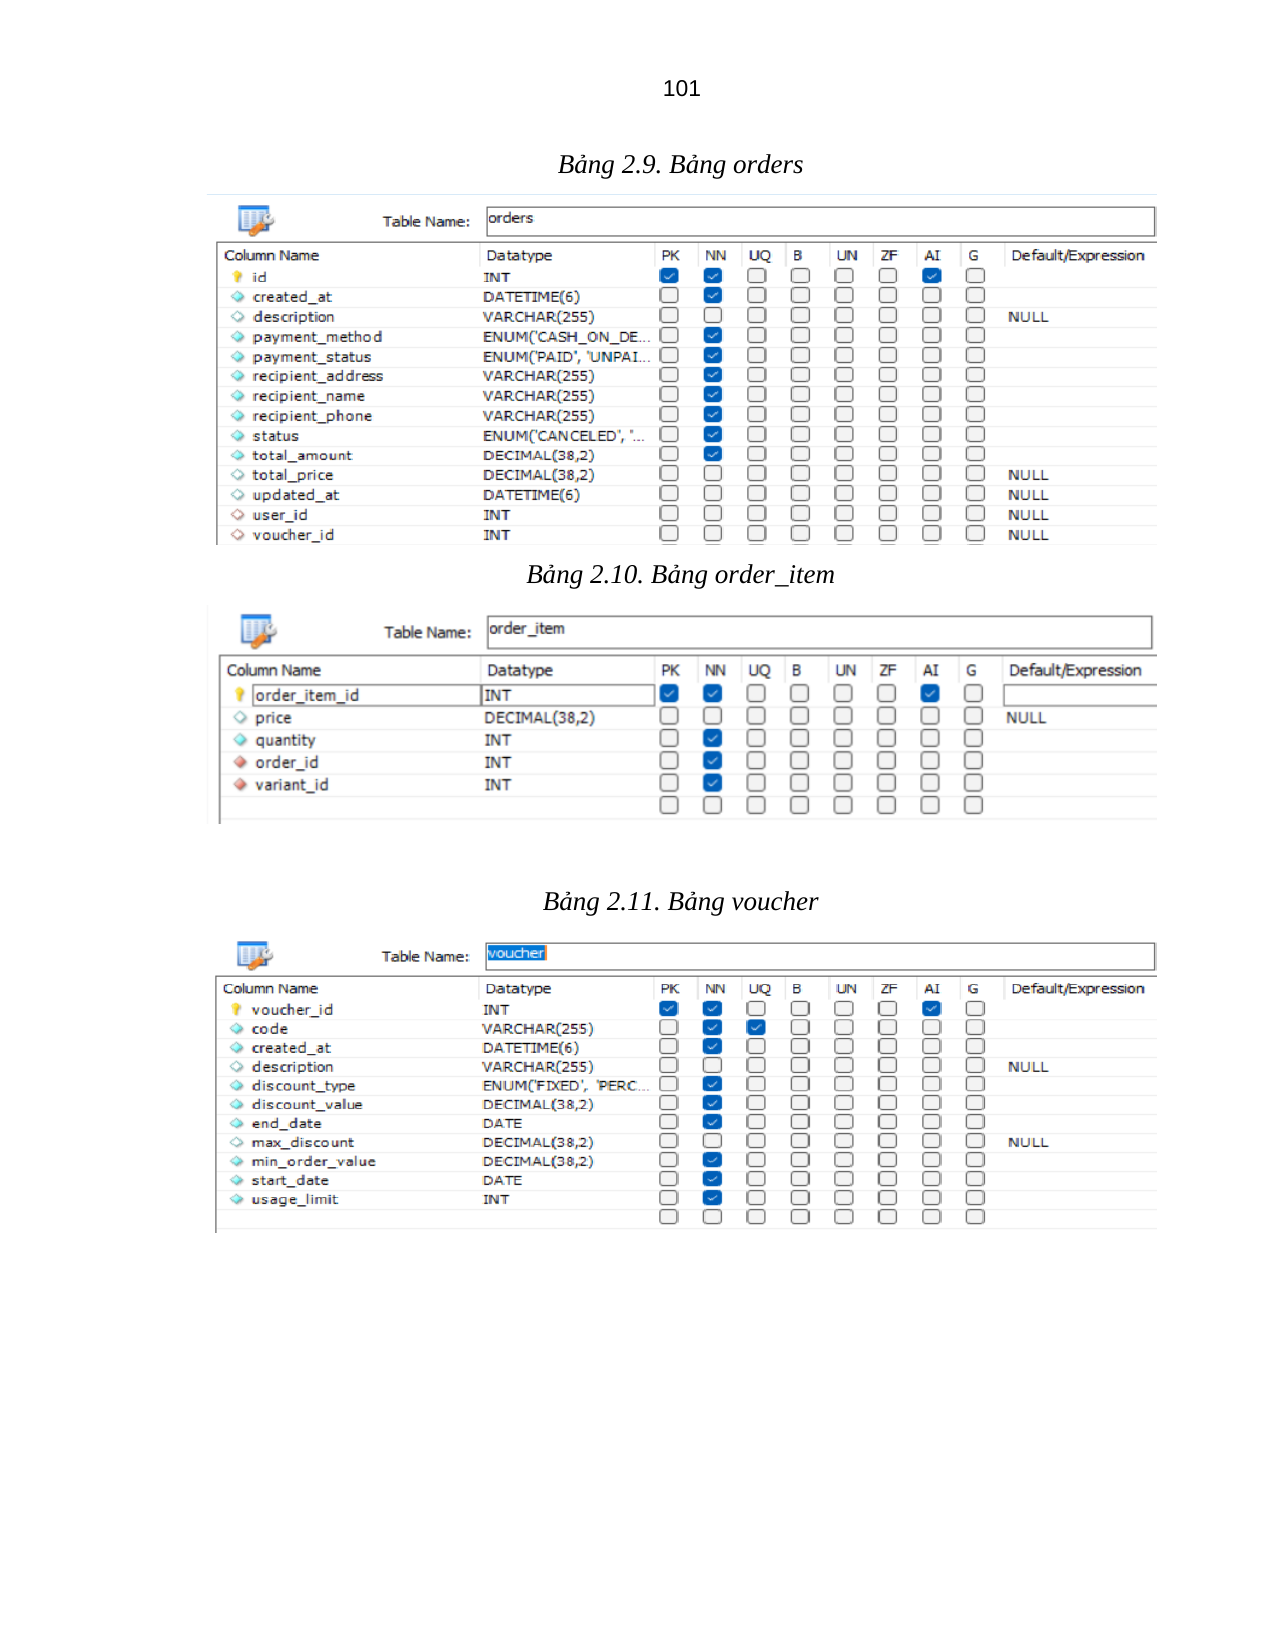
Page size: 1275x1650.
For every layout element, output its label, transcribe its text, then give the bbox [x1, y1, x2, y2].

picture [206, 194, 1157, 545]
subtitle Bảng 2.10. Bảng order_item [207, 558, 1157, 589]
picture [206, 605, 1157, 824]
subtitle Bảng 2.11. Bảng voucher [207, 884, 1157, 916]
picture [206, 931, 1157, 1233]
subtitle Bảng 2.9. Bảng orders [207, 148, 1157, 179]
